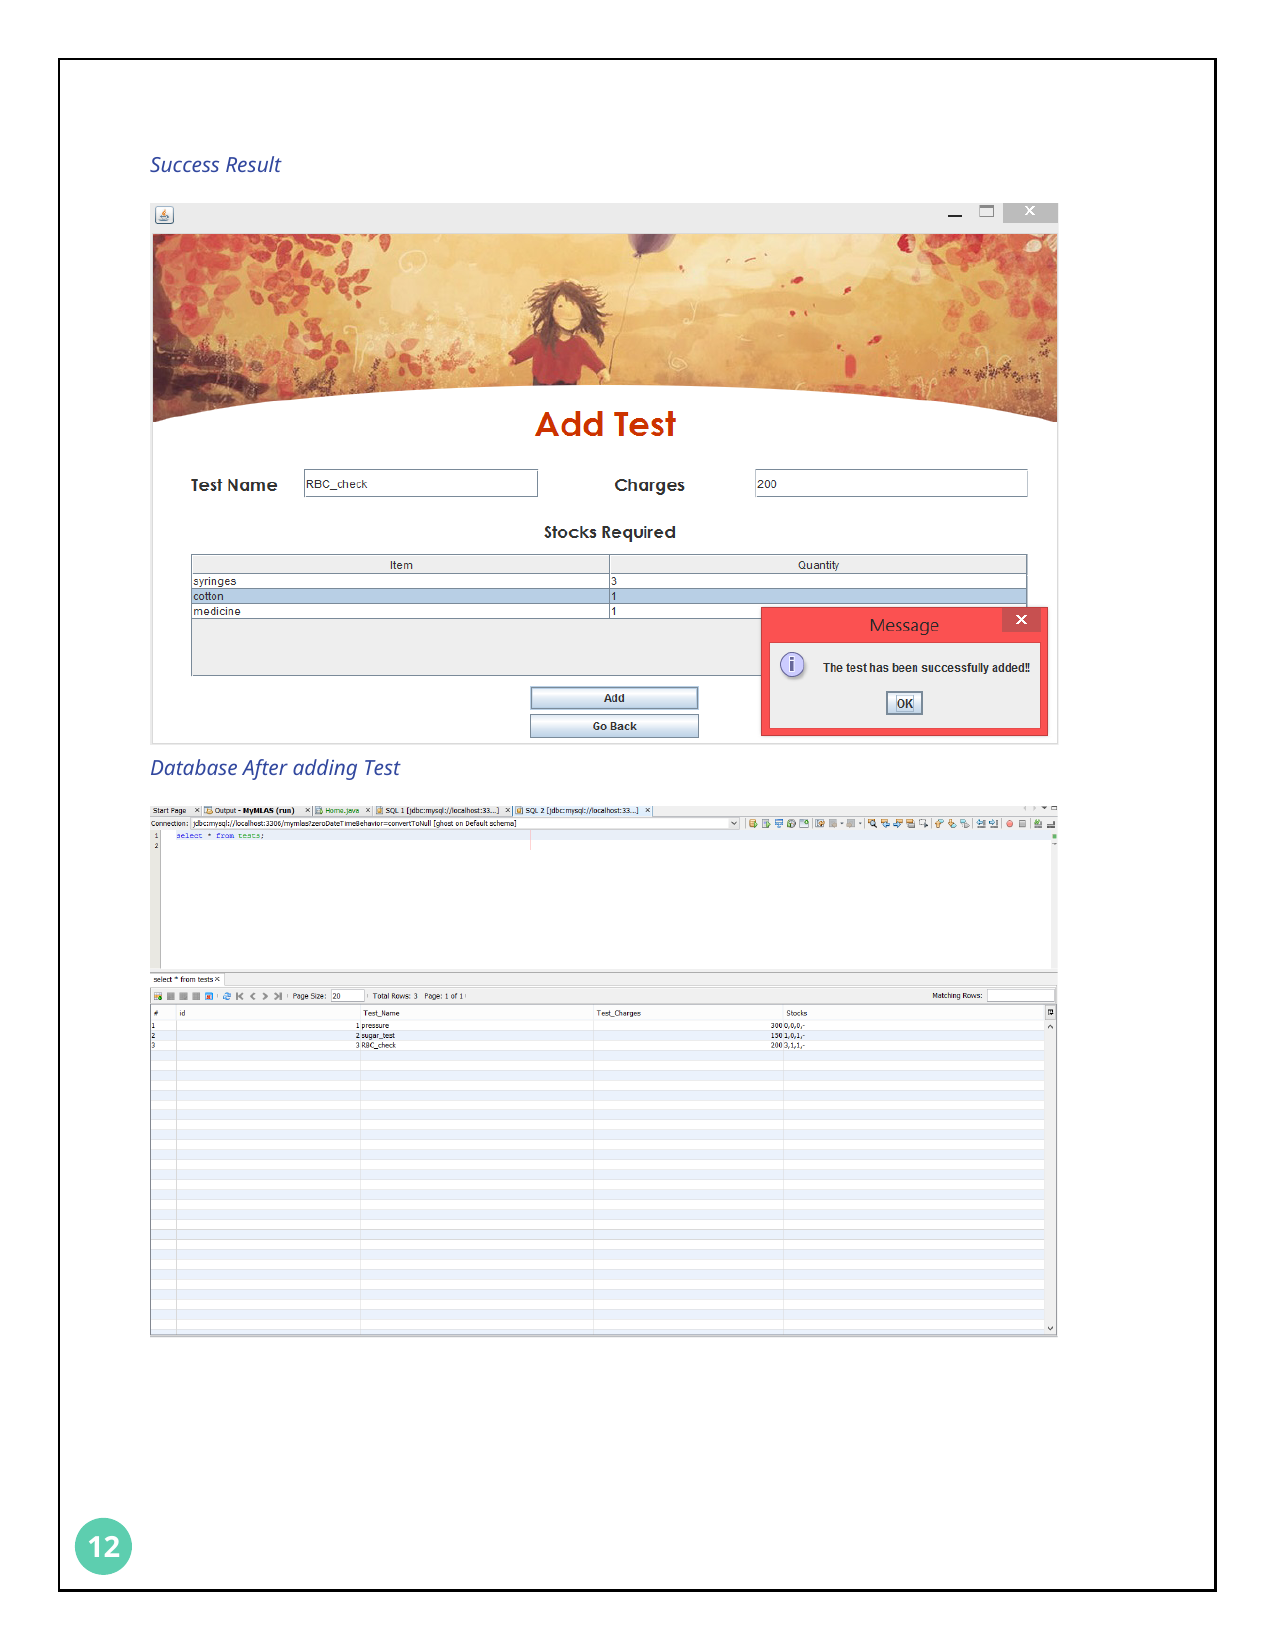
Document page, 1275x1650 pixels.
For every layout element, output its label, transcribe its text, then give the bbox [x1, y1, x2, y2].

subtitle Success Result [150, 150, 900, 178]
picture [150, 203, 1059, 745]
picture [150, 806, 1058, 1338]
subtitle Database After adding Test [150, 753, 900, 781]
